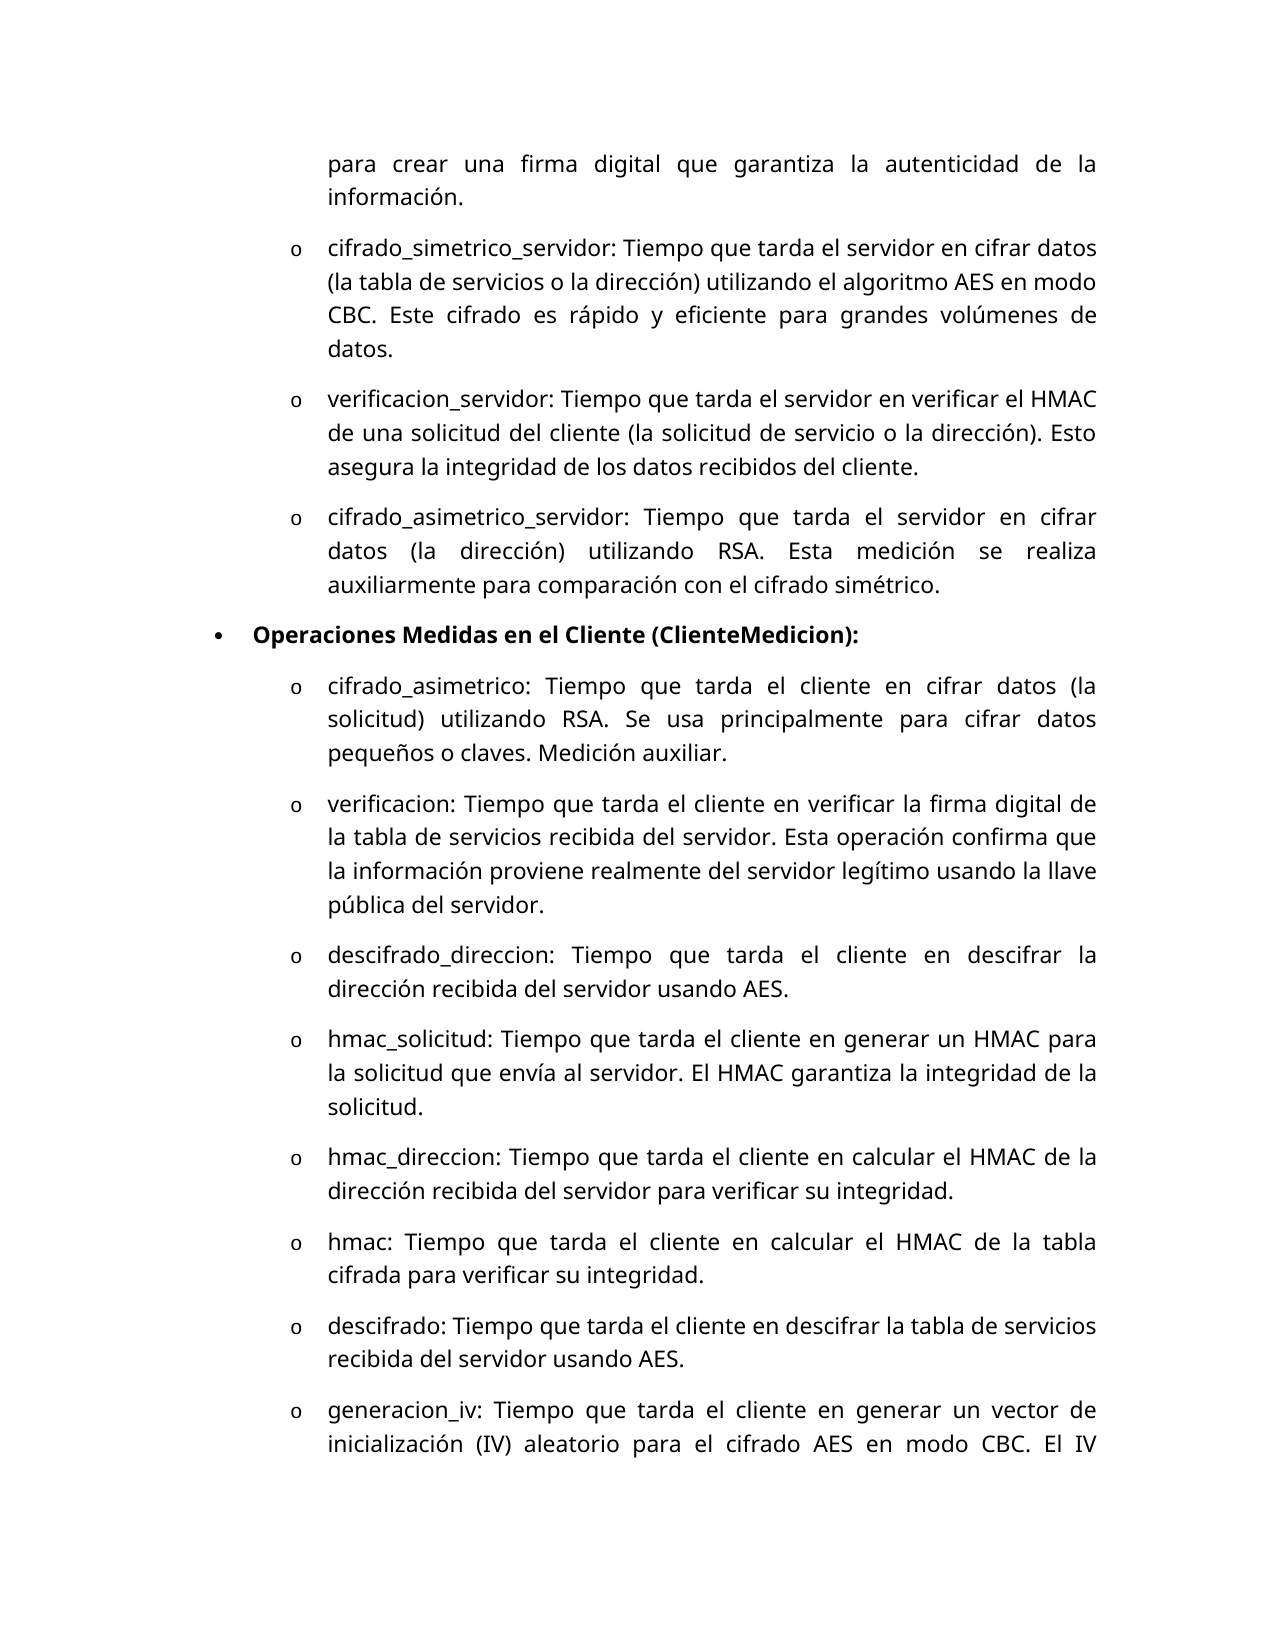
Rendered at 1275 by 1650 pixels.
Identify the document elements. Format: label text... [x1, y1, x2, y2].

list descifrado: Tiempo que tarda el cliente en descifrar la tabla de servicios recibida del servidor usando AES. [290, 1310, 1098, 1375]
list hmac_direccion: Tiempo que tarda el cliente en calcular el HMAC de la dirección recibida del servidor para verificar su integridad. [290, 1141, 1098, 1206]
list hmac_solicitud: Tiempo que tarda el cliente en generar un HMAC para la solicitud que envía al servidor. El HMAC garantiza la integridad de la solicitud. [290, 1023, 1098, 1122]
list cifrado_asimetrico: Tiempo que tarda el cliente en cifrar datos (la solicitud) utilizando RSA. Se usa principalmente para cifrar datos pequeños o claves. Medición auxiliar. [290, 670, 1098, 768]
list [290, 1394, 1098, 1459]
list hmac: Tiempo que tarda el cliente en calcular el HMAC de la tabla cifrada para verificar su integridad. [290, 1226, 1098, 1291]
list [290, 148, 1098, 213]
list cifrado_asimetrico_servidor: Tiempo que tarda el servidor en cifrar datos (la dirección) utilizando RSA. Esta medición se realiza auxiliarmente para comparación con el cifrado simétrico. [290, 501, 1098, 600]
list cifrado_simetrico_servidor: Tiempo que tarda el servidor en cifrar datos (la tabla de servicios o la dirección) utilizando el algoritmo AES en modo CBC. Este cifrado es rápido y eficiente para grandes volúmenes de datos. [290, 232, 1098, 364]
list descifrado_direccion: Tiempo que tarda el cliente en descifrar la dirección recibida del servidor usando AES. [290, 939, 1098, 1004]
list Operaciones Medidas en el Cliente (ClienteMedicion): [215, 619, 1098, 651]
list verificacion_servidor: Tiempo que tarda el servidor en verificar el HMAC de una solicitud del cliente (la solicitud de servicio o la dirección). Esto asegura la integridad de los datos recibidos del cliente. [290, 383, 1098, 482]
list verificacion: Tiempo que tarda el cliente en verificar la firma digital de la tabla de servicios recibida del servidor. Esta operación confirma que la información proviene realmente del servidor legítimo usando la llave pública del servidor. [290, 788, 1098, 920]
